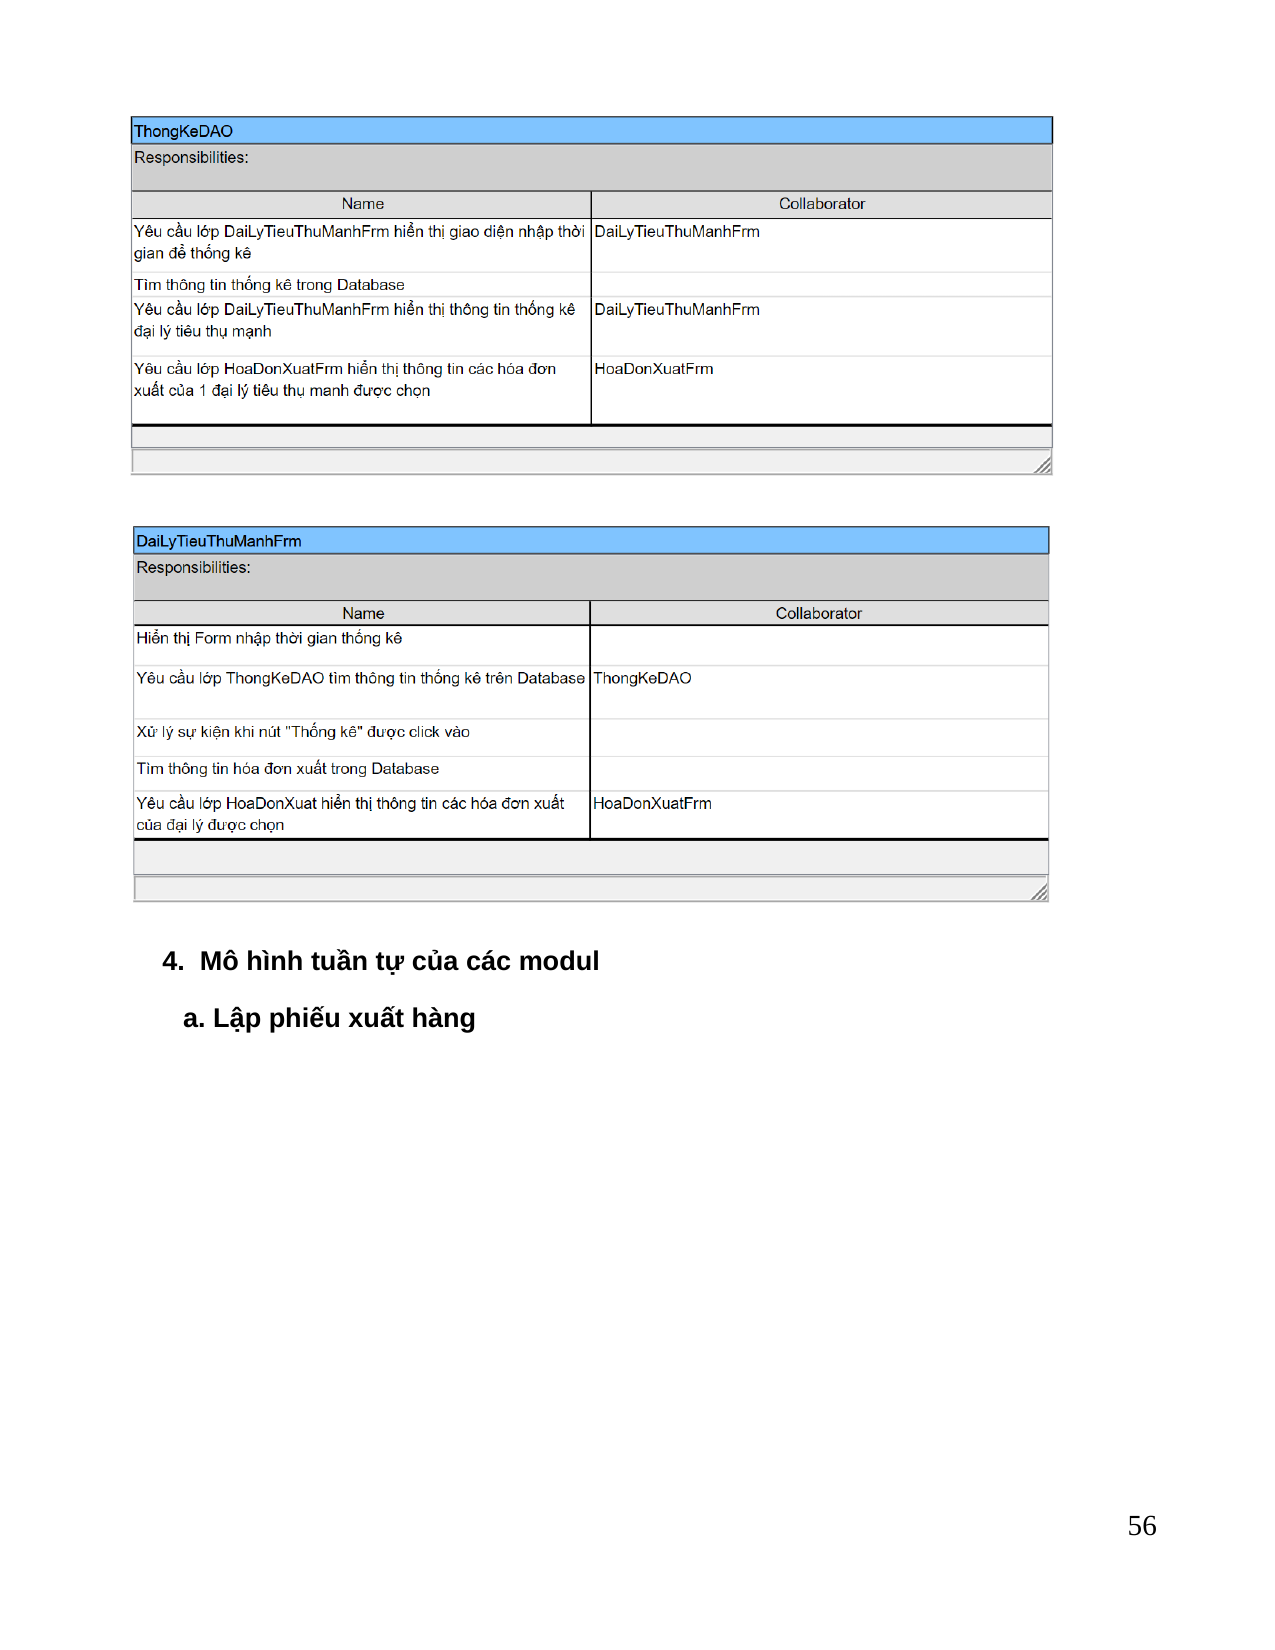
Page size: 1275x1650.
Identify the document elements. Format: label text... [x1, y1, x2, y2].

list Mô hình tuần tự của các modul [162, 945, 1156, 976]
picture [124, 517, 1065, 919]
picture [124, 111, 1064, 492]
list Lập phiếu xuất hàng [183, 1002, 1156, 1033]
